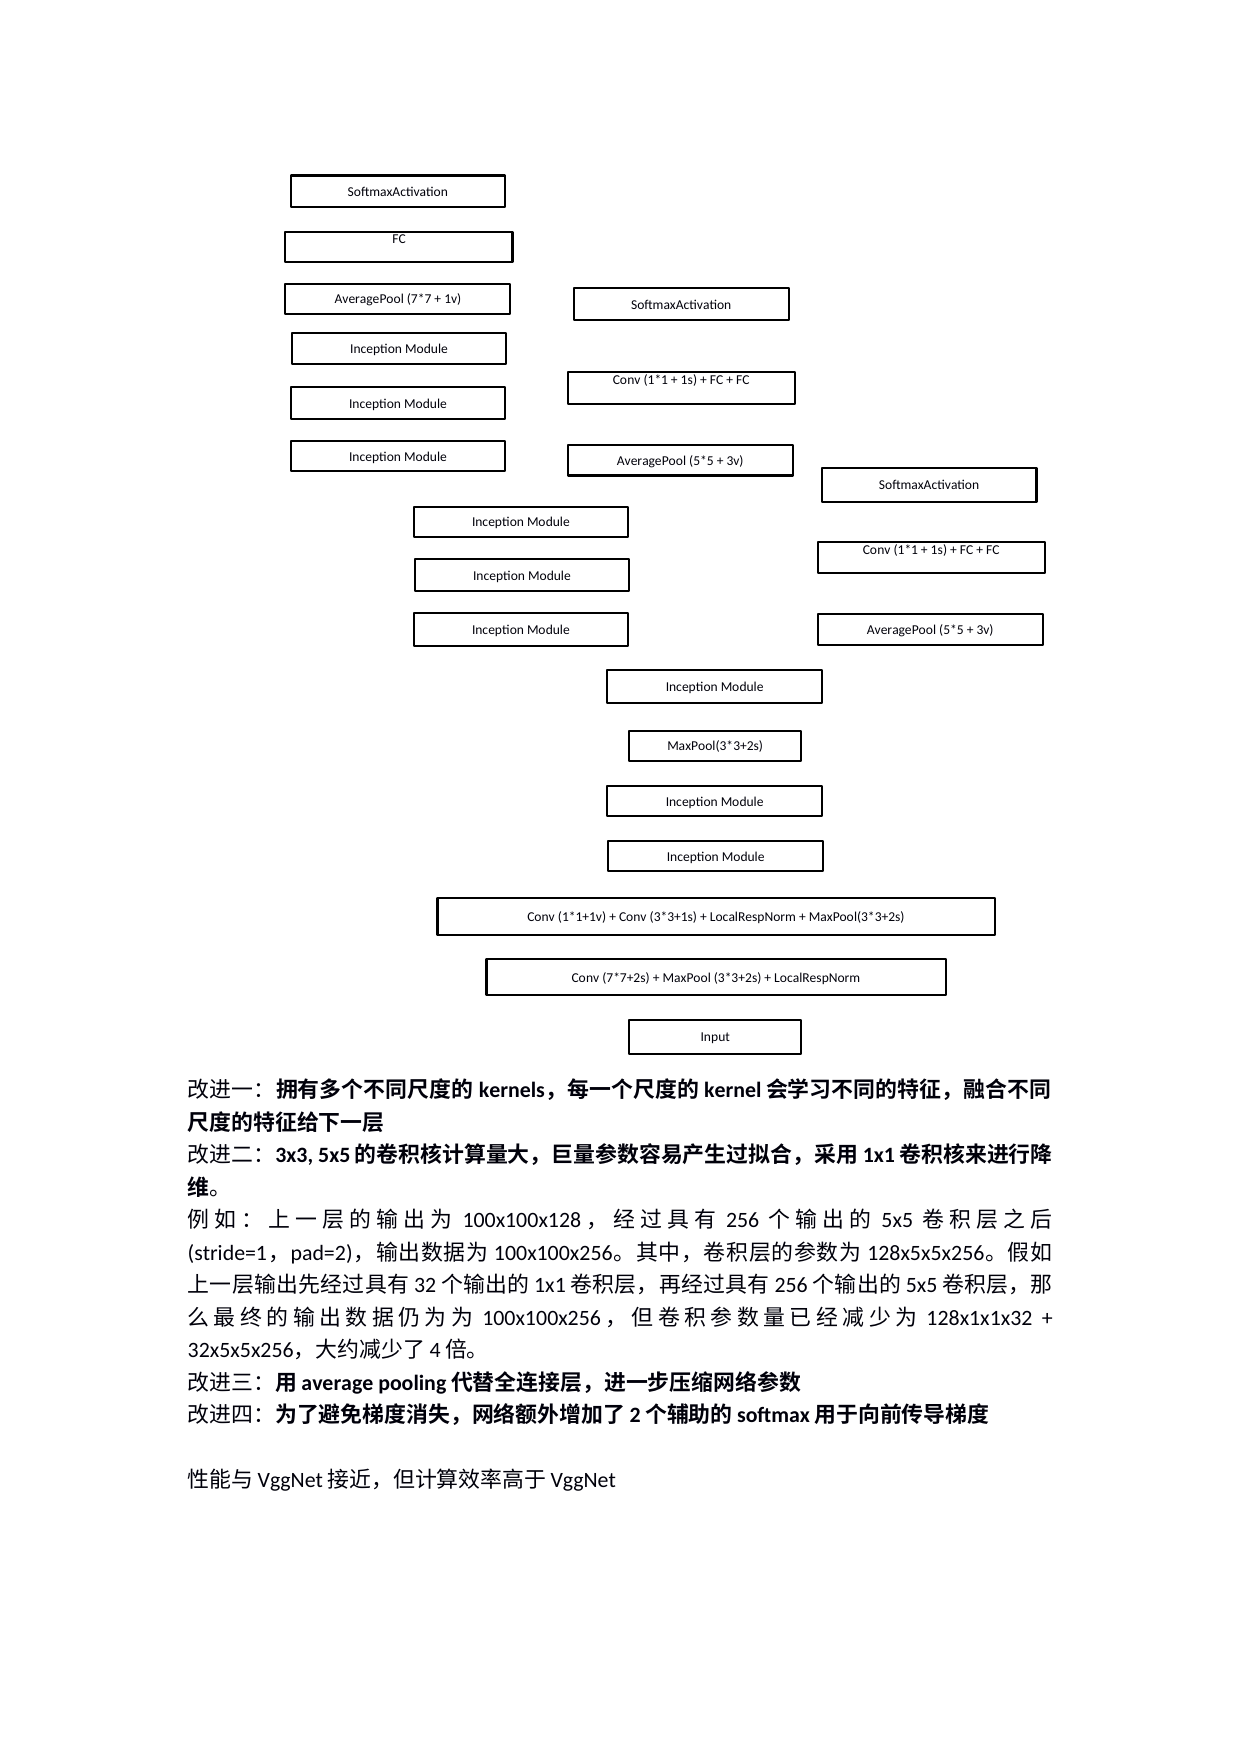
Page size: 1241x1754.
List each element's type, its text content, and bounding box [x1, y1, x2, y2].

text 改进四：为了避免梯度消失，网络额外增加了2个辅助的softmax用于向前传导梯度 [187, 1397, 1053, 1429]
text 改进一：拥有多个不同尺度的kernels，每一个尺度的kernel会学习不同的特征，融合不同尺度的特征给下一层 [187, 1072, 1053, 1137]
text 改进三：用average pooling代替全连接层，进一步压缩网络参数 [187, 1364, 1053, 1397]
text 性能与VggNet接近，但计算效率高于VggNet [187, 1462, 1053, 1494]
text 例如：上一层的输出为100x100x128，经过具有256个输出的5x5卷积层之后(stride=1，pad=2)，输出数据为100x100x256。其中，卷积层的参数为128x5x5x256。假如上一层输出先经过具有32个输出的1x1卷积层，再经过具有256个输出的5x5卷积层，那么最终的输出数据仍为为100x100x256，但卷积参数量已经减少为128x1x1x32 + 32x5x5x256，大约减少了4倍。 [187, 1202, 1053, 1364]
text 改进二：3x3, 5x5的卷积核计算量大，巨量参数容易产生过拟合，采用1x1卷积核来进行降维。 [187, 1137, 1053, 1202]
